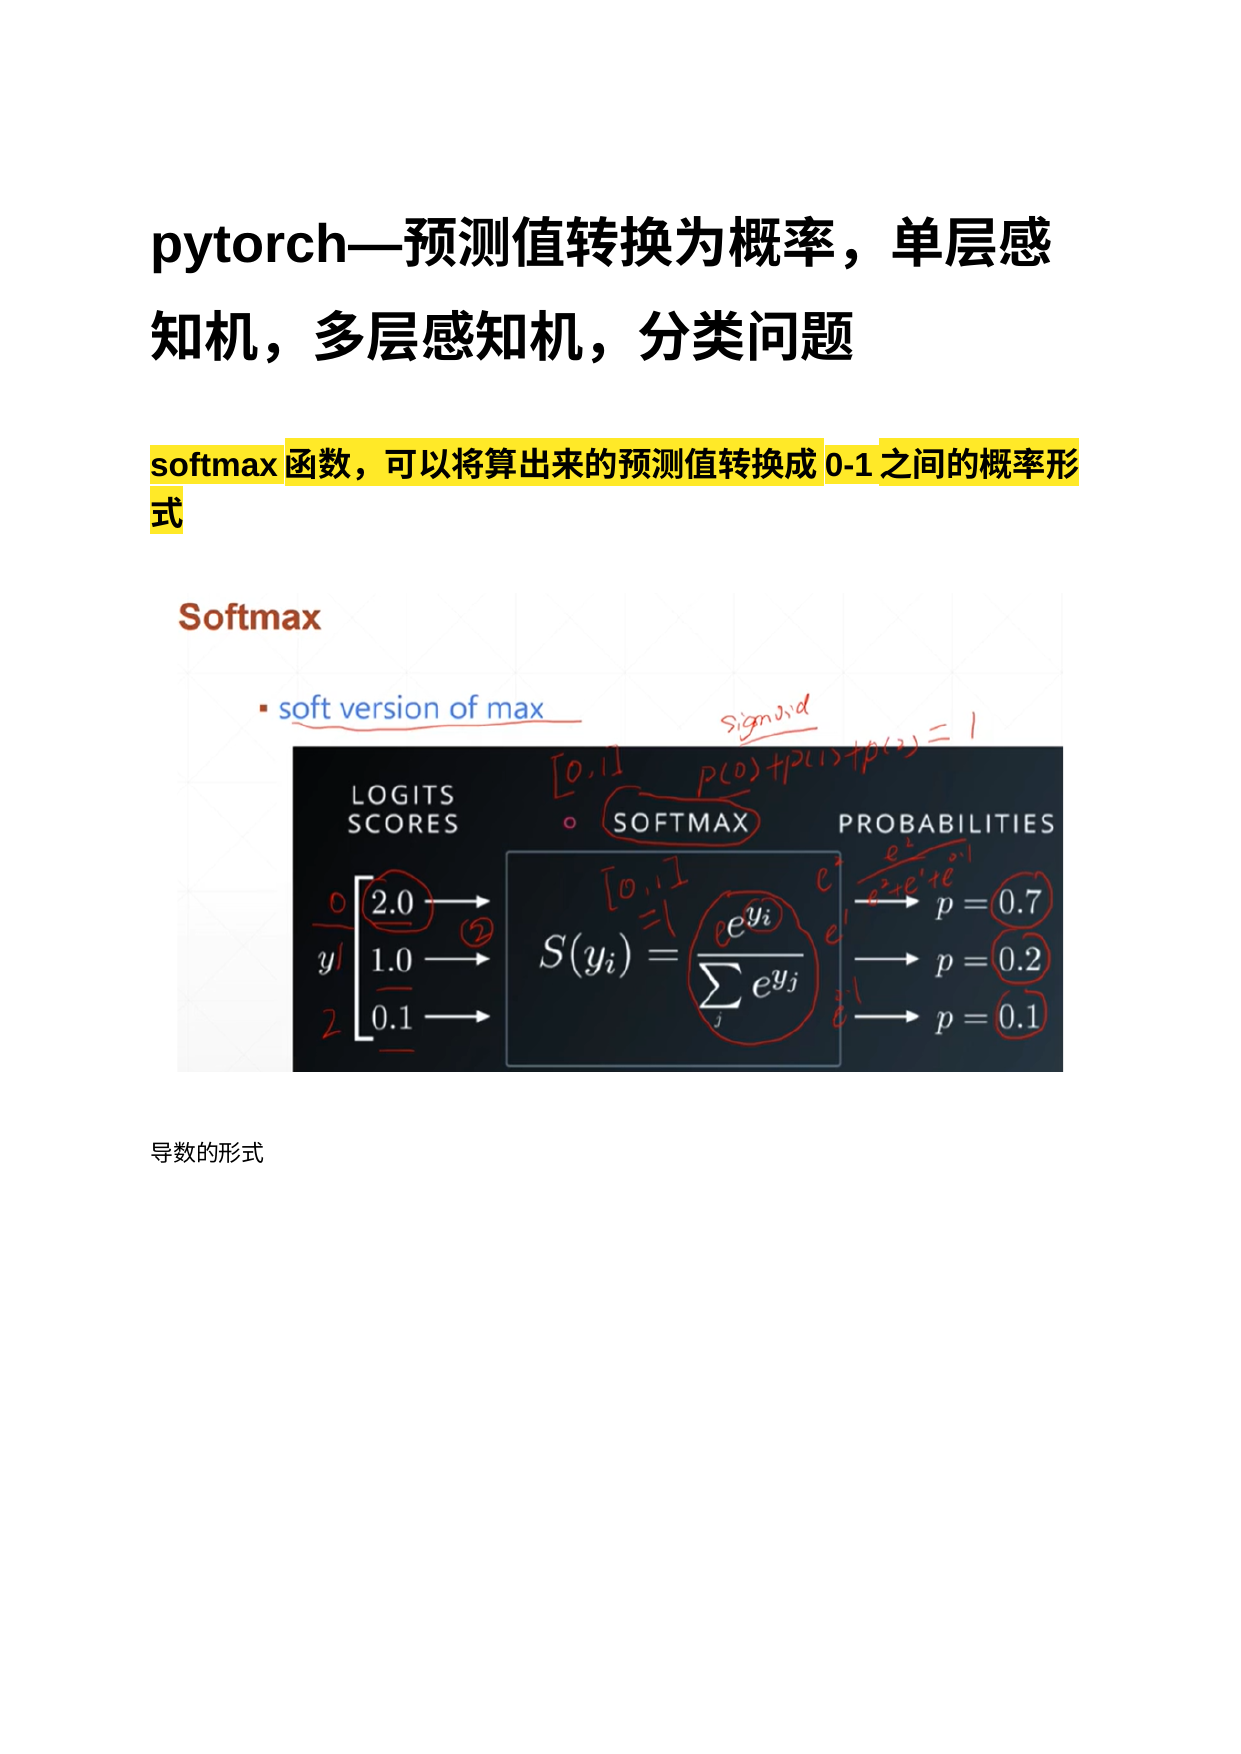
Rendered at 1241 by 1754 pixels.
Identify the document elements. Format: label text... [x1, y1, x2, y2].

text pytorch—预测值转换为概率，单层感知机，多层感知机，分类问题 [150, 200, 1090, 372]
picture [177, 593, 1064, 1072]
text 导数的形式 [150, 1135, 1090, 1168]
